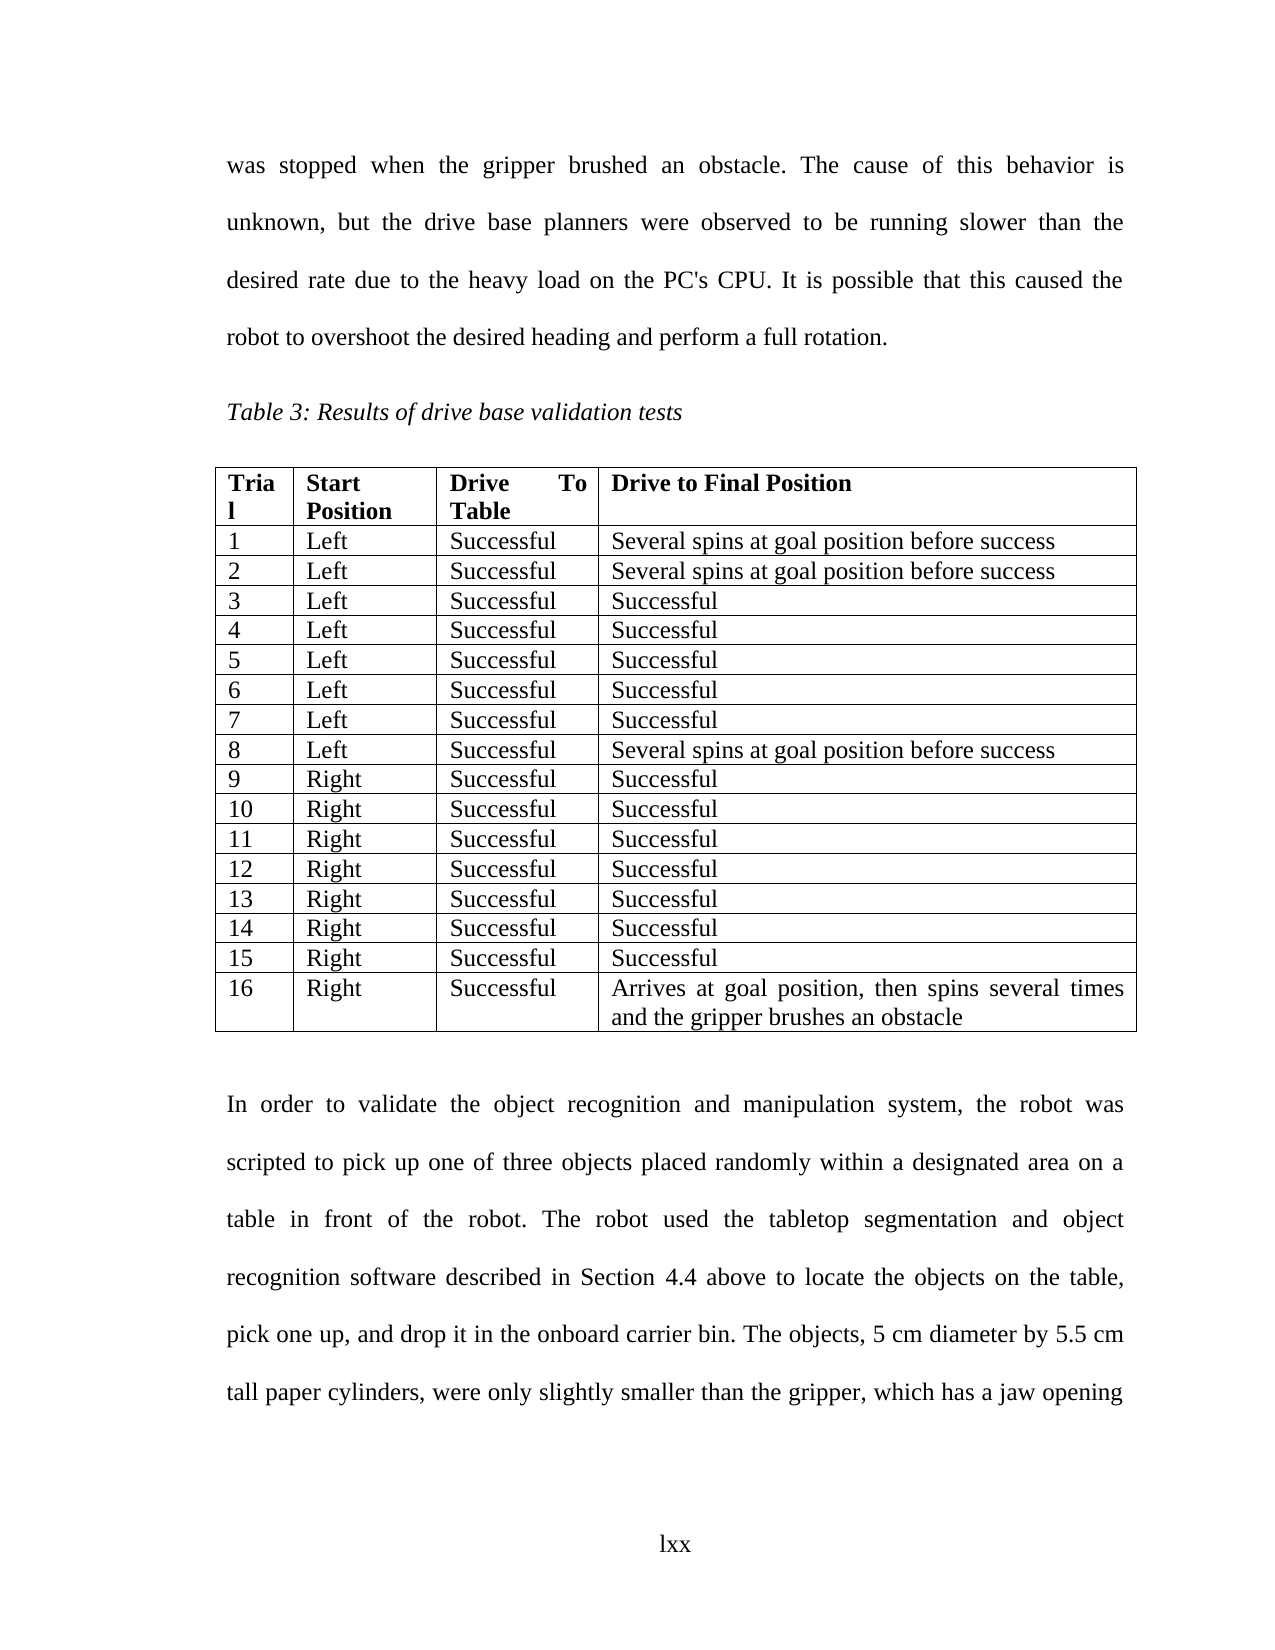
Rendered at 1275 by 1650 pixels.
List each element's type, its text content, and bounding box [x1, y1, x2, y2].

table_cell Right [294, 973, 436, 1031]
table_cell Successful [599, 705, 1136, 734]
table_cell Several spins at goal position before success [599, 526, 1136, 555]
table_cell 7 [216, 705, 293, 734]
table_cell Successful [599, 794, 1136, 823]
table_header Drive To Table [437, 468, 598, 525]
table_cell Left [294, 675, 436, 704]
table_cell Successful [599, 675, 1136, 704]
table_header Drive to Final Position [599, 468, 1136, 525]
table_cell Left [294, 556, 436, 585]
table_header Start Position [294, 468, 436, 525]
table_cell Several spins at goal position before success [599, 556, 1136, 585]
table_cell 14 [216, 914, 293, 942]
table_cell Successful [437, 645, 598, 674]
table_cell Successful [437, 854, 598, 883]
table_cell Successful [599, 914, 1136, 942]
table_cell Right [294, 943, 436, 972]
table_cell Successful [599, 943, 1136, 972]
table_cell Successful [437, 526, 598, 555]
table_cell 1 [216, 526, 293, 555]
table_cell Successful [437, 794, 598, 823]
table_cell Successful [437, 675, 598, 704]
table_cell 8 [216, 735, 293, 763]
table_cell 15 [216, 943, 293, 972]
table_cell 16 [216, 973, 293, 1031]
table_cell Left [294, 705, 436, 734]
table_cell Successful [437, 616, 598, 644]
table_cell Successful [599, 616, 1136, 644]
table_cell 11 [216, 824, 293, 853]
table_cell Successful [437, 973, 598, 1031]
table_cell Successful [599, 645, 1136, 674]
table_cell Left [294, 735, 436, 763]
table_header Trial [216, 468, 293, 525]
table_cell 3 [216, 586, 293, 614]
table_cell 2 [216, 556, 293, 585]
table_cell Successful [599, 884, 1136, 912]
table_cell 12 [216, 854, 293, 883]
table_cell Successful [437, 824, 598, 853]
table_cell Right [294, 884, 436, 912]
table_cell 13 [216, 884, 293, 912]
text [226, 1032, 1125, 1405]
table_cell Successful [437, 765, 598, 793]
table_cell Left [294, 586, 436, 614]
table_cell 4 [216, 616, 293, 644]
table_cell Successful [437, 914, 598, 942]
table_cell 6 [216, 675, 293, 704]
table_cell Successful [437, 943, 598, 972]
table_cell Arrives at goal position, then spins several times and the gripper brushes an obstacle [599, 973, 1136, 1031]
table_cell Successful [437, 586, 598, 614]
table_cell Successful [437, 884, 598, 912]
table_cell Successful [599, 854, 1136, 883]
table_cell Successful [437, 705, 598, 734]
table_cell Successful [599, 765, 1136, 793]
table_cell Successful [599, 824, 1136, 853]
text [226, 150, 1125, 351]
table_cell Right [294, 824, 436, 853]
table_cell 10 [216, 794, 293, 823]
table_cell 9 [216, 765, 293, 793]
table_cell Left [294, 526, 436, 555]
table_cell Right [294, 914, 436, 942]
table_cell Left [294, 616, 436, 644]
table_cell Left [294, 645, 436, 674]
table_cell Right [294, 854, 436, 883]
table_cell Successful [599, 586, 1136, 614]
table_cell Right [294, 765, 436, 793]
table_cell Several spins at goal position before success [599, 735, 1136, 763]
text Table 3: Results of drive base validation tests [226, 397, 1125, 425]
table_cell Successful [437, 556, 598, 585]
table_cell Right [294, 794, 436, 823]
table_cell 5 [216, 645, 293, 674]
table_cell Successful [437, 735, 598, 763]
